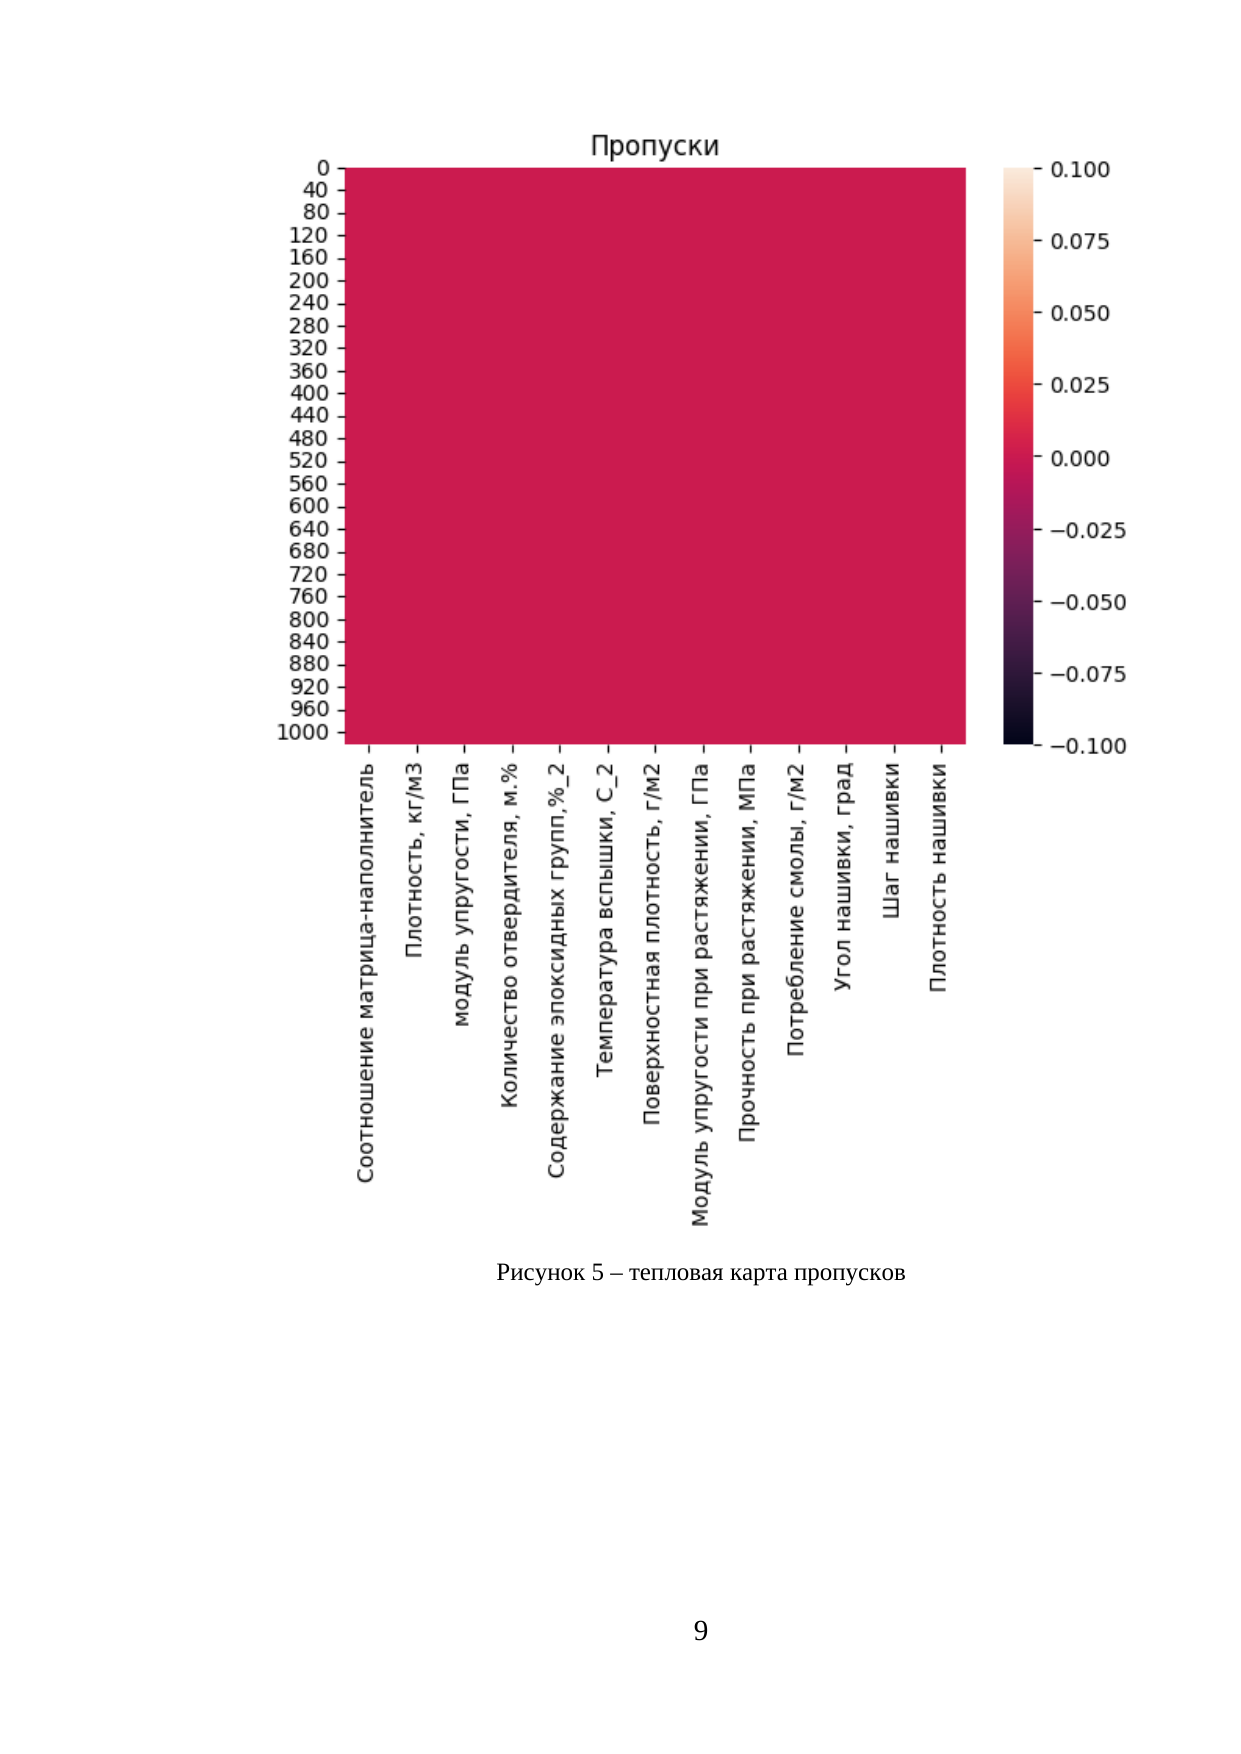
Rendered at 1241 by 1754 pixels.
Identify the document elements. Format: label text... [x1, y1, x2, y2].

picture [259, 118, 1143, 1240]
text Рисунок 5 – тепловая карта пропусков [177, 1257, 1152, 1286]
